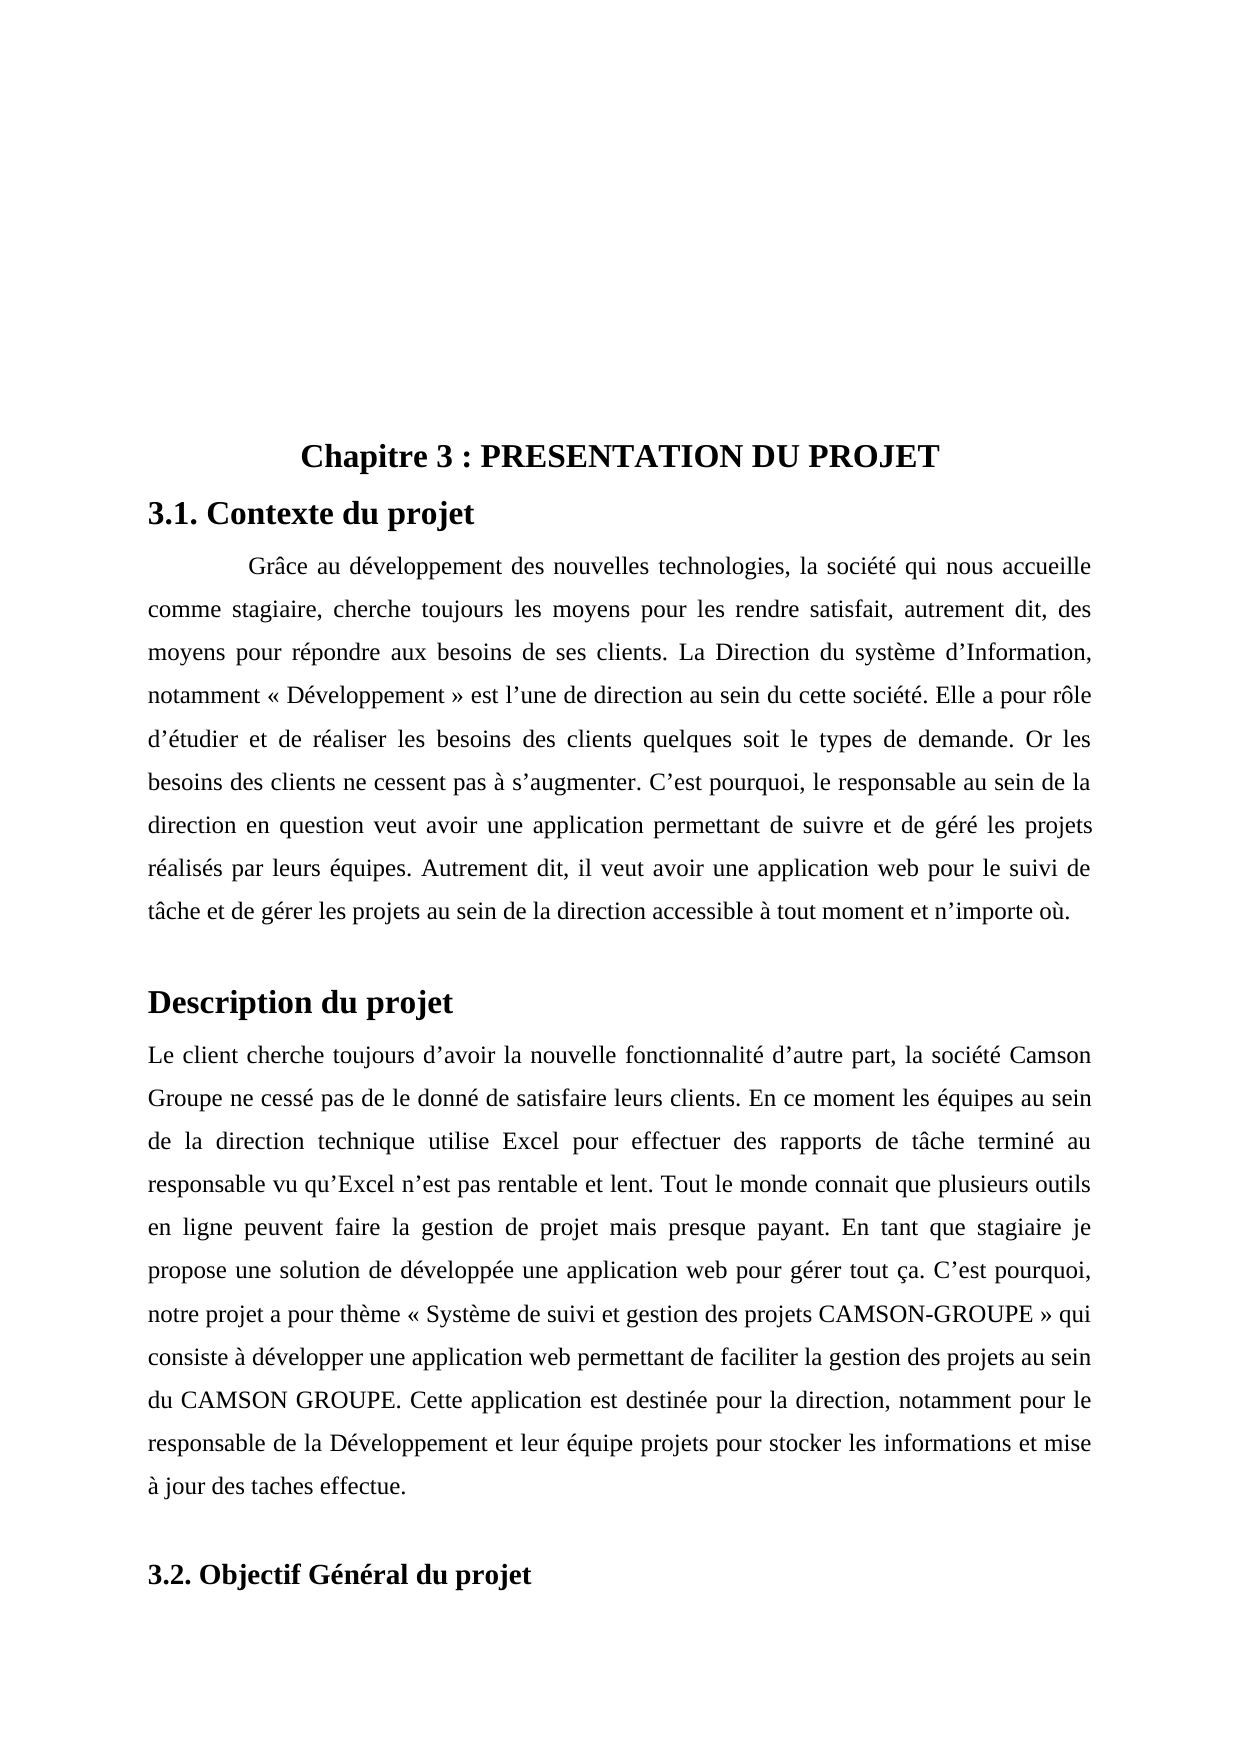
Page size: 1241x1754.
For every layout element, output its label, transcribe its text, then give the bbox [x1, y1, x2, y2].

text 3.2. Objectif Général du projet [148, 1557, 1093, 1591]
text Le client cherche toujours d’avoir la nouvelle fonctionnalité d’autre part, la société Camson Groupe ne cessé pas de le donné de satisfaire leurs clients. En ce moment les équipes au sein de la direction technique utilise Excel pour effectuer des rapports de tâche terminé au responsable vu qu’Excel n’est pas rentable et lent. Tout le monde connait que plusieurs outils en ligne peuvent faire la gestion de projet mais presque payant. En tant que stagiaire je propose une solution de développée une application web pour gérer tout ça. C’est pourquoi, notre projet a pour thème « Système de suivi et gestion des projets CAMSON-GROUPE » qui consiste à développer une application web permettant de faciliter la gestion des projets au sein du CAMSON GROUPE. Cette application est destinée pour la direction, notamment pour le responsable de la Développement et leur équipe projets pour stocker les informations et mise à jour des taches effectue. [148, 1040, 1093, 1500]
text Description du projet [148, 982, 1093, 1021]
text Grâce au développement des nouvelles technologies, la société qui nous accueille comme stagiaire, cherche toujours les moyens pour les rendre satisfait, autrement dit, des moyens pour répondre aux besoins de ses clients. La Direction du système d’Information, notamment « Développement » est l’une de direction au sein du cette société. Elle a pour rôle d’étudier et de réaliser les besoins des clients quelques soit le types de demande. Or les besoins des clients ne cessent pas à s’augmenter. C’est pourquoi, le responsable au sein de la direction en question veut avoir une application permettant de suivre et de géré les projets réalisés par leurs équipes. Autrement dit, il veut avoir une application web pour le suivi de tâche et de gérer les projets au sein de la direction accessible à tout moment et n’importe où. [148, 551, 1093, 925]
text 3.1. Contexte du projet [148, 494, 1093, 532]
text Chapitre 3 : PRESENTATION DU PROJET [148, 436, 1093, 474]
